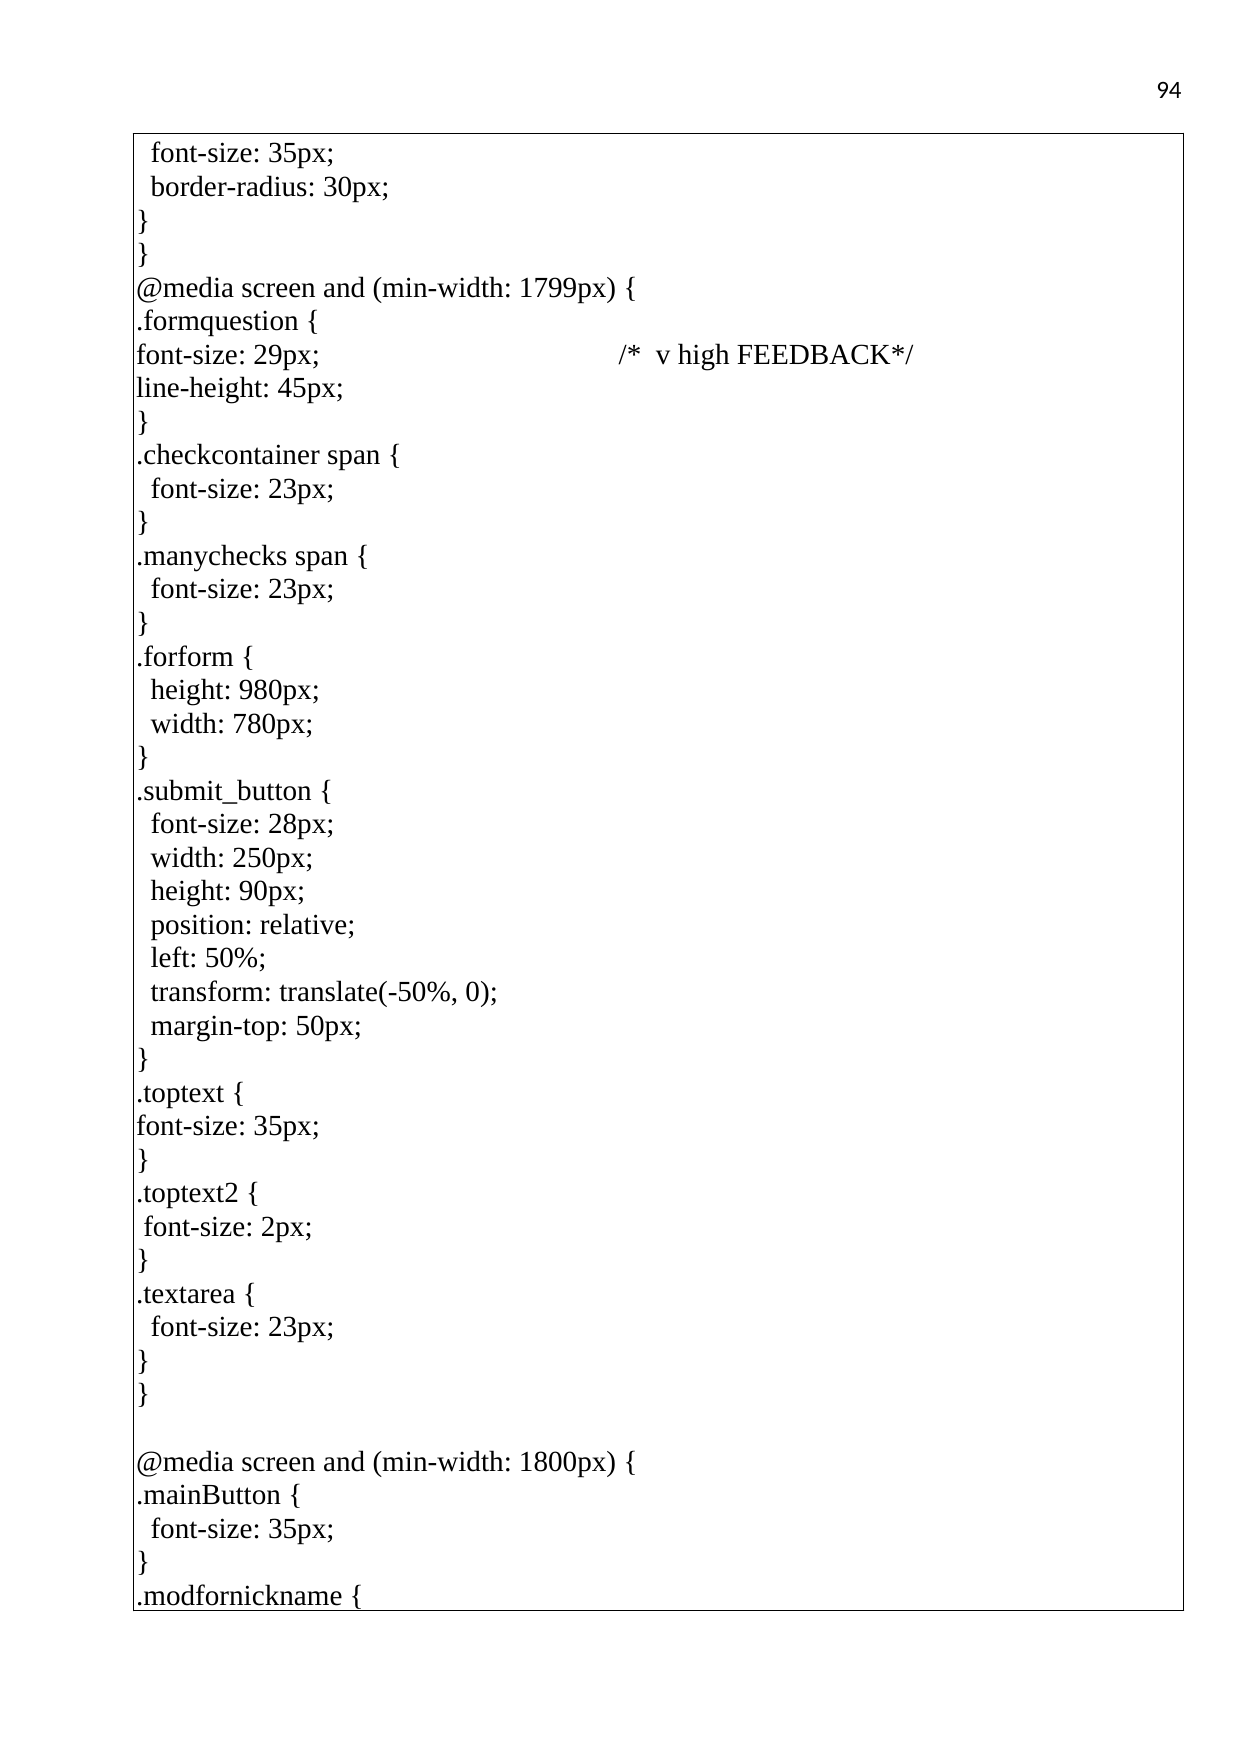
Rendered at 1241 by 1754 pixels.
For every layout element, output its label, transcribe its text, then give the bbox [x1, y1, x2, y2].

text height: 90px; [136, 873, 1181, 907]
text @media screen and (min-width: 1800px) { [136, 1444, 1181, 1477]
text height: 980px; [136, 672, 1181, 706]
text } [136, 1343, 1181, 1377]
text .forform { [136, 639, 1181, 672]
text border-radius: 30px; [136, 169, 1181, 203]
text .manychecks span { [136, 538, 1181, 572]
text } [136, 1041, 1181, 1075]
text font-size: 23px; [136, 572, 1181, 605]
text font-size: 28px; [136, 806, 1181, 840]
text margin-top: 50px; [136, 1008, 1181, 1041]
text .modfornickname { [136, 1578, 1181, 1610]
text } [136, 1377, 1181, 1410]
text font-size: 35px; [136, 1108, 1181, 1142]
text } [136, 1544, 1181, 1578]
text .formquestion { [136, 303, 1181, 337]
text font-size: 2px; [136, 1209, 1181, 1242]
text font-size: 23px; [136, 471, 1181, 504]
text } [136, 1242, 1181, 1276]
text @media screen and (min-width: 1799px) { [136, 270, 1181, 303]
text .mainButton { [136, 1477, 1181, 1511]
text .textarea { [136, 1276, 1181, 1309]
text width: 250px; [136, 840, 1181, 873]
text position: relative; [136, 907, 1181, 941]
text .toptext2 { [136, 1175, 1181, 1209]
text } [136, 236, 1181, 270]
text font-size: 23px; [136, 1309, 1181, 1343]
text width: 780px; [136, 706, 1181, 739]
text } [136, 203, 1181, 236]
text } [136, 739, 1181, 773]
text } [136, 404, 1181, 437]
text .submit_button { [136, 773, 1181, 806]
text .checkcontainer span { [136, 437, 1181, 471]
text } [136, 504, 1181, 538]
text line-height: 45px; [136, 370, 1181, 404]
text transform: translate(-50%, 0); [136, 974, 1181, 1008]
text .toptext { [136, 1075, 1181, 1108]
text } [136, 605, 1181, 639]
text font-size: 29px; /* v high FEEDBACK*/ [136, 337, 1181, 370]
text font-size: 35px; [136, 1511, 1181, 1544]
text left: 50%; [136, 941, 1181, 974]
text } [136, 1142, 1181, 1175]
text font-size: 35px; [134, 134, 1183, 169]
